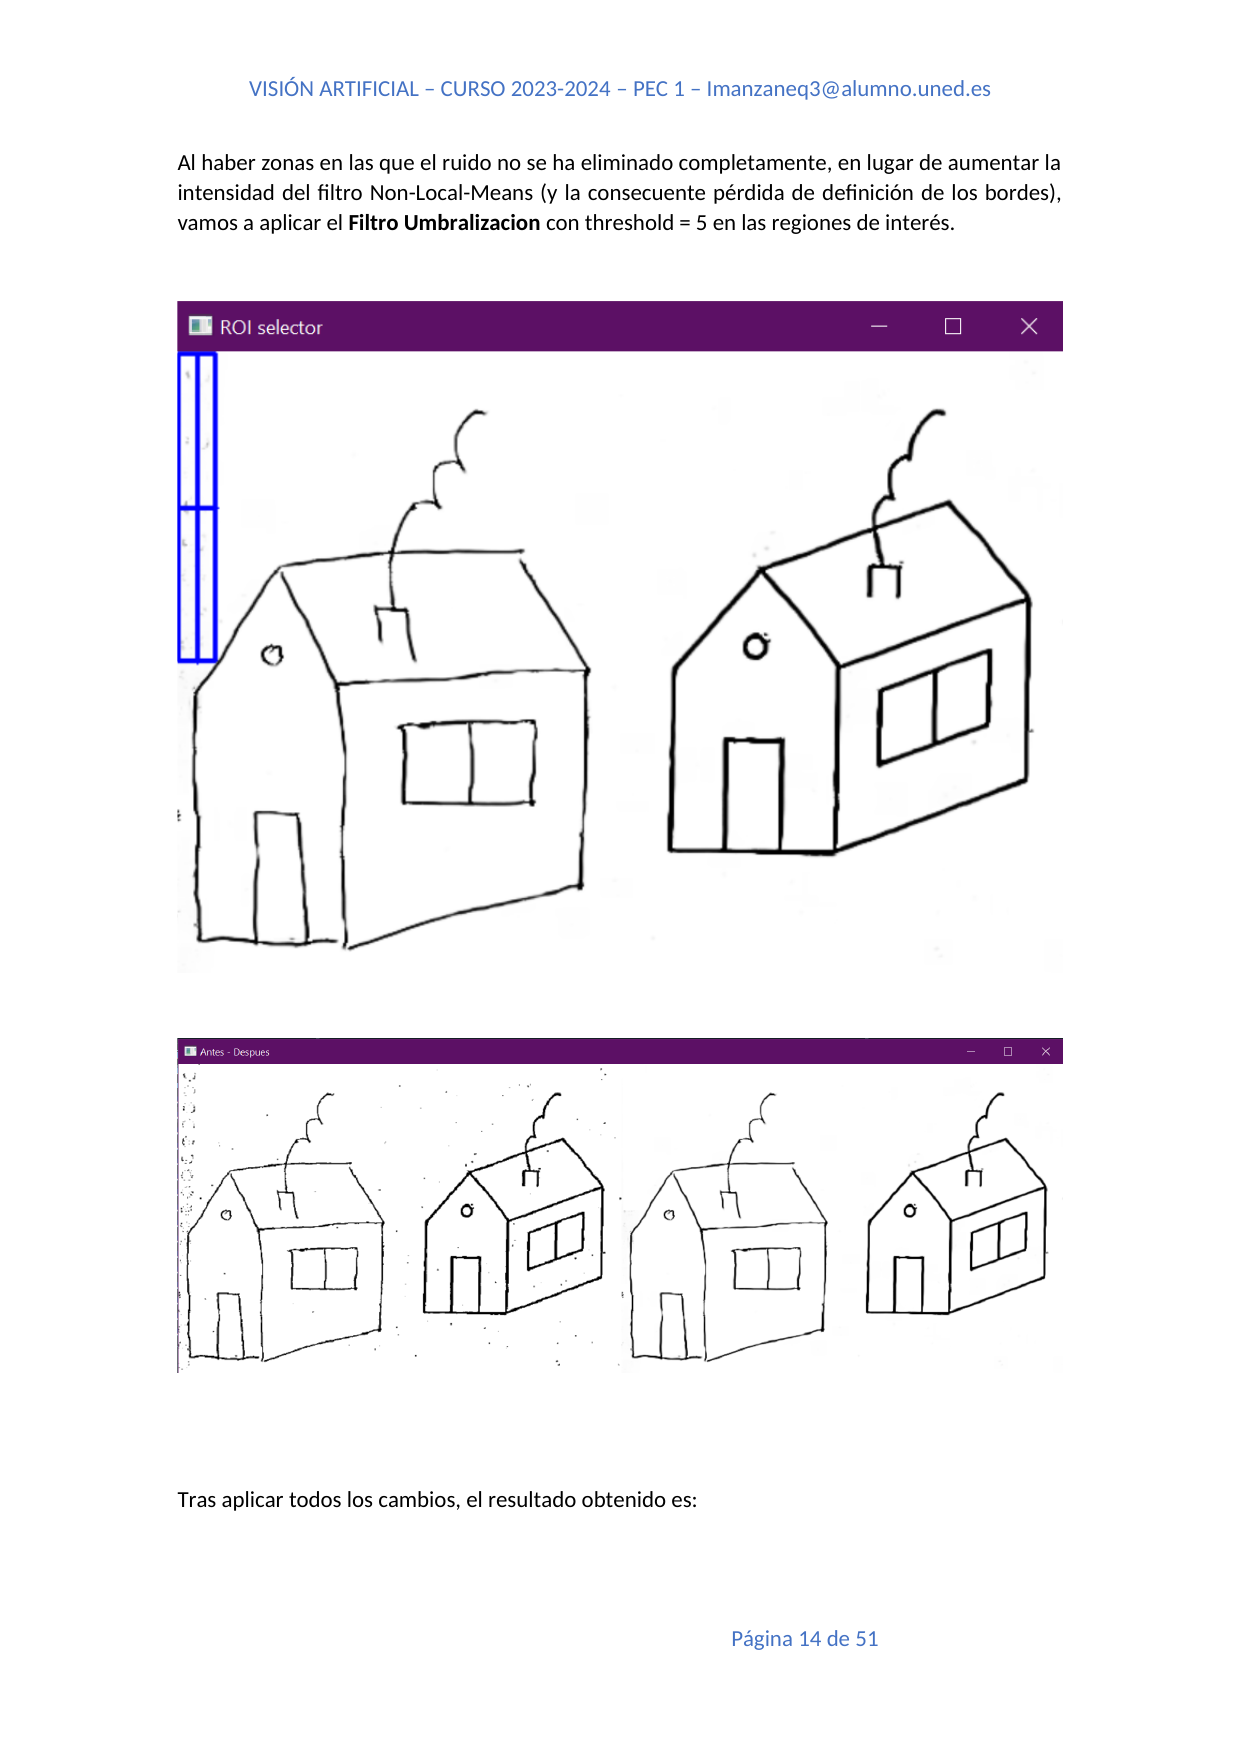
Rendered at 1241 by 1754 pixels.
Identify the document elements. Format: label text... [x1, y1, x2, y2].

picture [177, 301, 1063, 973]
text Tras aplicar todos los cambios, el resultado obtenido es: [177, 1485, 1063, 1513]
text Al haber zonas en las que el ruido no se ha eliminado completamente, en lugar de aumentar la intensidad del filtro Non-Local-Means (y la consecuente pérdida de definición de los bordes), vamos a aplicar el Filtro Umbralizacion con threshold = 5 en las regiones de interés. [177, 148, 1063, 236]
picture [177, 1038, 1063, 1373]
